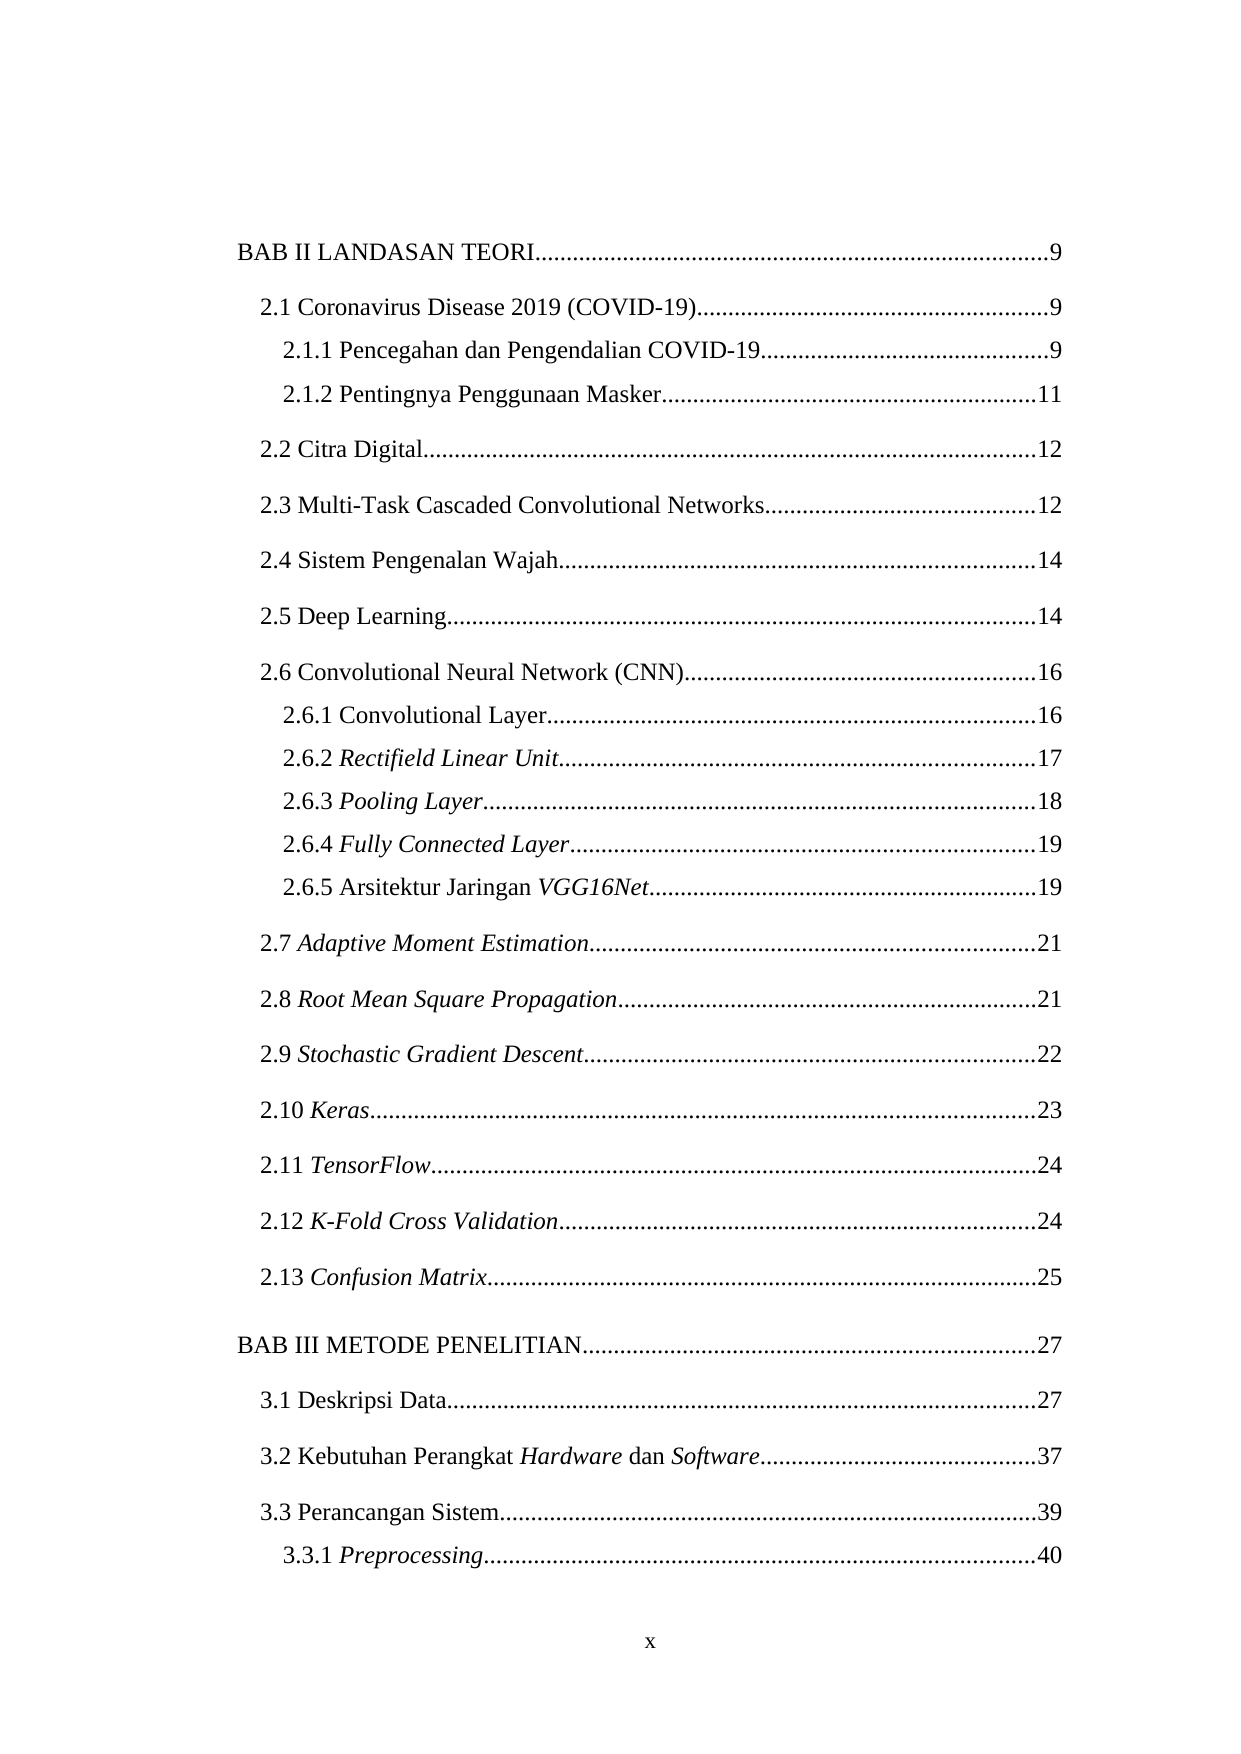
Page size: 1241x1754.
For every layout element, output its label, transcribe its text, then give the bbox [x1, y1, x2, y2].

text 2.6.5 Arsitektur Jaringan VGG16Net 19 [283, 872, 1063, 901]
text 3.2 Kebutuhan Perangkat Hardware dan Software 37 [260, 1441, 1063, 1470]
text BAB III METODE PENELITIAN 27 [237, 1330, 1063, 1359]
text 3.1 Deskripsi Data 27 [260, 1386, 1063, 1414]
text 2.5 Deep Learning 14 [260, 601, 1063, 630]
text 2.6.2 Rectifield Linear Unit 17 [283, 743, 1063, 772]
text 2.13 Confusion Matrix 25 [260, 1262, 1063, 1291]
text 2.9 Stochastic Gradient Descent 22 [260, 1039, 1063, 1068]
text 2.6.3 Pooling Layer 18 [283, 786, 1063, 815]
text BAB II LANDASAN TEORI 9 [237, 237, 1063, 266]
text 2.10 Keras 23 [260, 1095, 1063, 1124]
text 3.3.1 Preprocessing 40 [283, 1540, 1063, 1569]
text 2.1.2 Pentingnya Penggunaan Masker 11 [283, 379, 1063, 407]
text 2.3 Multi-Task Cascaded Convolutional Networks 12 [260, 490, 1063, 519]
text 2.6 Convolutional Neural Network (CNN) 16 [260, 657, 1063, 686]
text 2.2 Citra Digital 12 [260, 434, 1063, 463]
text 3.3 Perancangan Sistem 39 [260, 1497, 1063, 1526]
text 2.11 TensorFlow 24 [260, 1151, 1063, 1179]
text 2.4 Sistem Pengenalan Wajah 14 [260, 546, 1063, 574]
text 2.6.1 Convolutional Layer 16 [283, 700, 1063, 729]
text 2.6.4 Fully Connected Layer 19 [283, 829, 1063, 858]
text 2.12 K-Fold Cross Validation 24 [260, 1206, 1063, 1235]
text 2.1.1 Pencegahan dan Pengendalian COVID-19 9 [283, 336, 1063, 364]
text 2.8 Root Mean Square Propagation 21 [260, 984, 1063, 1012]
text 2.7 Adaptive Moment Estimation 21 [260, 928, 1063, 957]
text 2.1 Coronavirus Disease 2019 (COVID-19) 9 [260, 292, 1063, 321]
